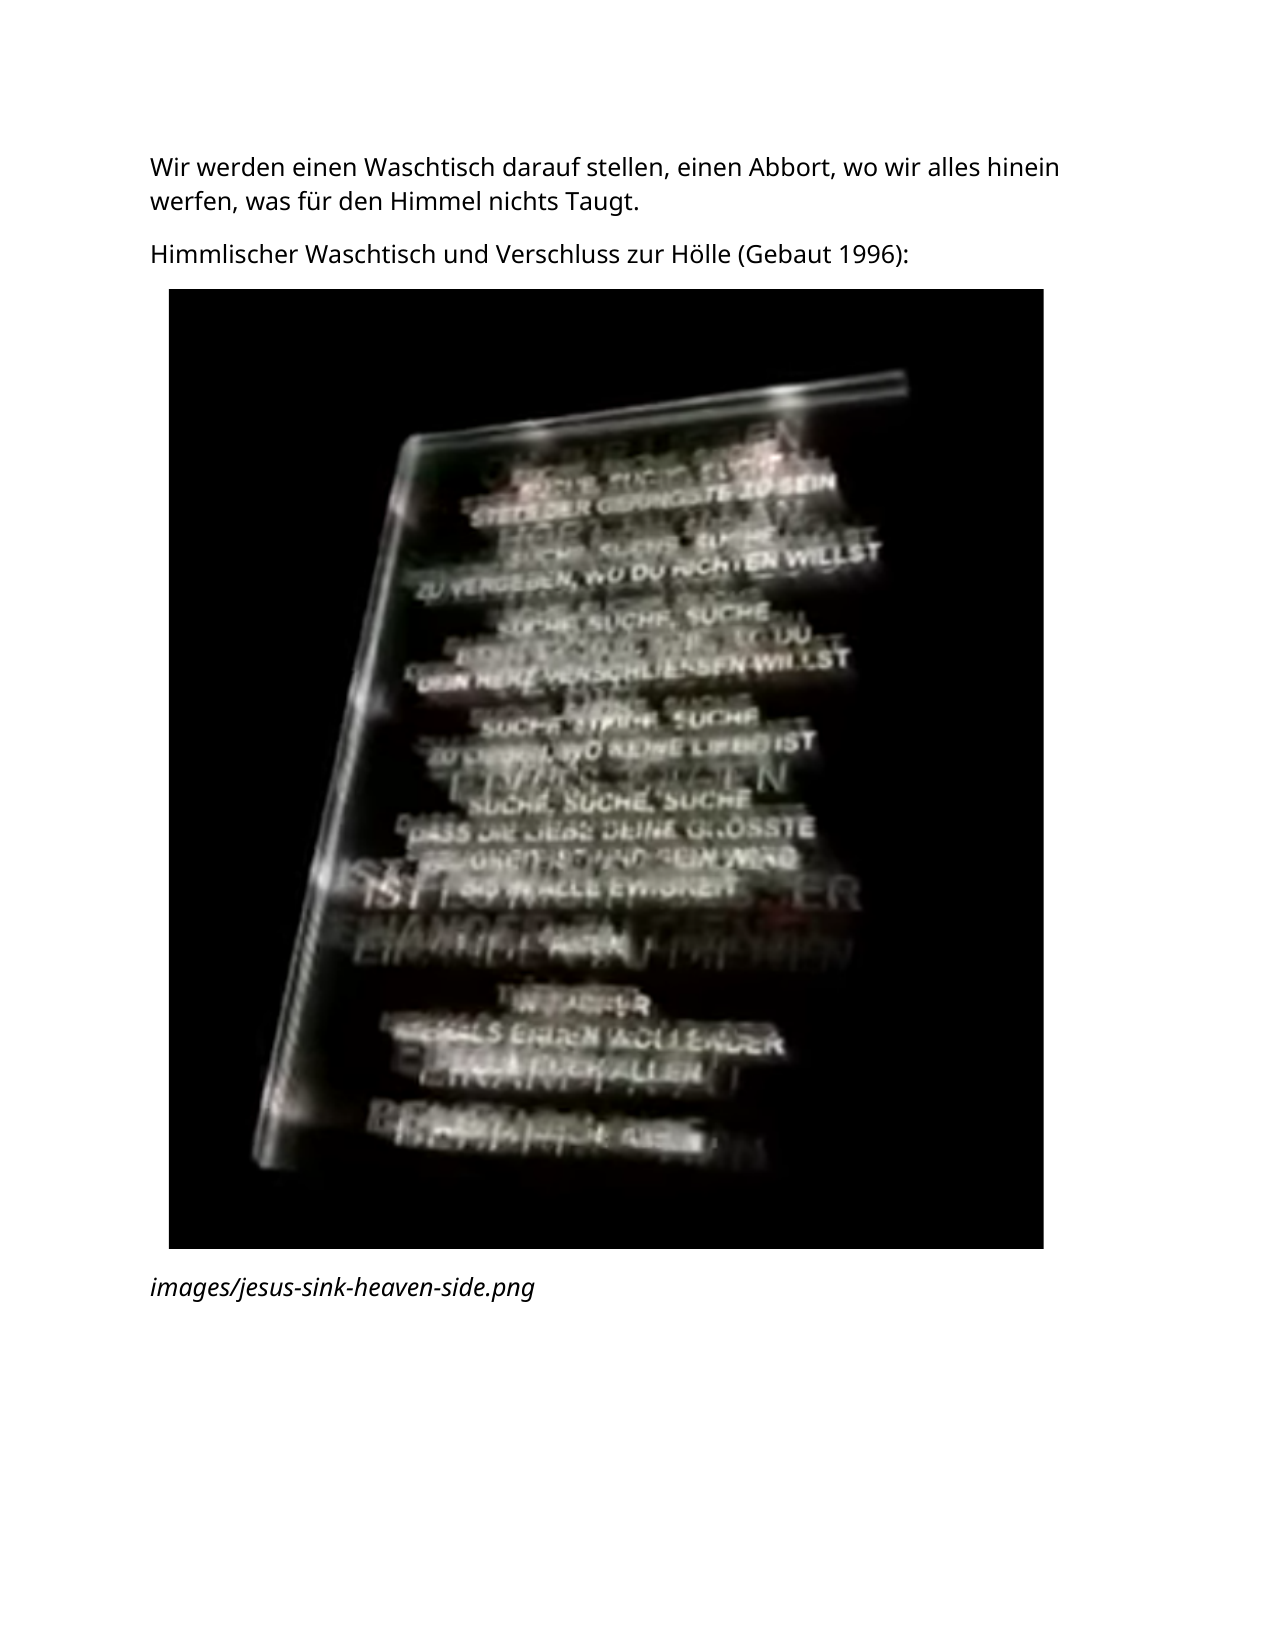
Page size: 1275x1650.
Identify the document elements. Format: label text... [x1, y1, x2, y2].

picture [168, 289, 1044, 1249]
text Himmlischer Waschtisch und Verschluss zur Hölle (Gebaut 1996): [150, 237, 1125, 271]
text images/jesus-sink-heaven-side.png [150, 1269, 1125, 1303]
text Wir werden einen Waschtisch darauf stellen, einen Abbort, wo wir alles hinein werfen, was für den Himmel nichts Taugt. [150, 150, 1125, 218]
